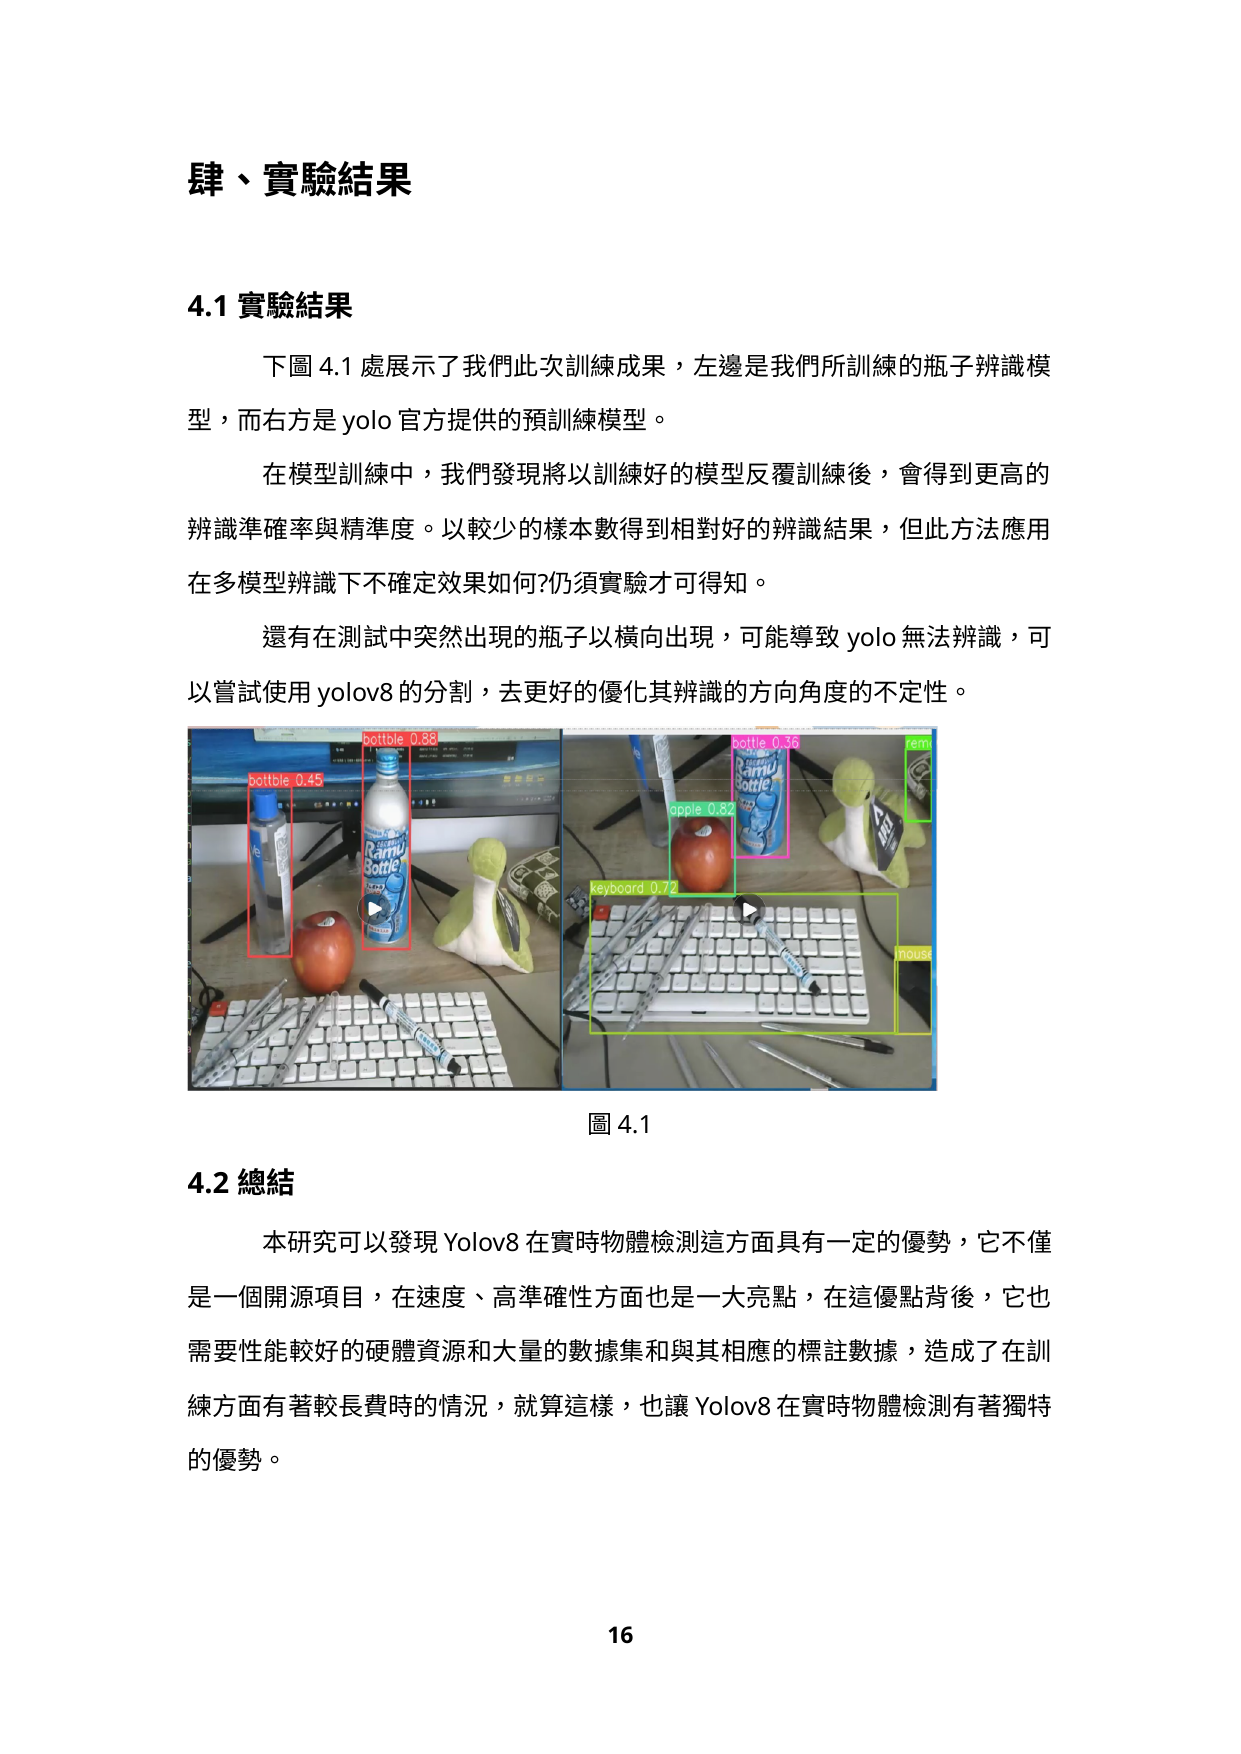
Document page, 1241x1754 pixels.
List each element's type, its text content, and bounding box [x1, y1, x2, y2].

text 下圖4.1處展示了我們此次訓練成果，左邊是我們所訓練的瓶子辨識模型，而右方是yolo官方提供的預訓練模型。 [187, 346, 1053, 437]
text 肆、實驗結果 [187, 150, 1053, 204]
text 圖4.1 [187, 1105, 1053, 1141]
text 4.1 實驗結果 [187, 282, 1053, 325]
text 4.2 總結 [187, 1159, 1053, 1202]
text 還有在測試中突然出現的瓶子以橫向出現，可能導致yolo無法辨識，可以嘗試使用yolov8的分割，去更好的優化其辨識的方向角度的不定性。 [187, 618, 1053, 708]
picture [187, 726, 938, 1091]
text 在模型訓練中，我們發現將以訓練好的模型反覆訓練後，會得到更高的辨識準確率與精準度。以較少的樣本數得到相對好的辨識結果，但此方法應用在多模型辨識下不確定效果如何?仍須實驗才可得知。 [187, 455, 1053, 600]
text 本研究可以發現Yolov8在實時物體檢測這方面具有一定的優勢，它不僅是一個開源項目，在速度、高準確性方面也是一大亮點，在這優點背後，它也需要性能較好的硬體資源和大量的數據集和與其相應的標註數據，造成了在訓練方面有著較長費時的情況，就算這樣，也讓Yolov8在實時物體檢測有著獨特的優勢。 [187, 1223, 1053, 1477]
